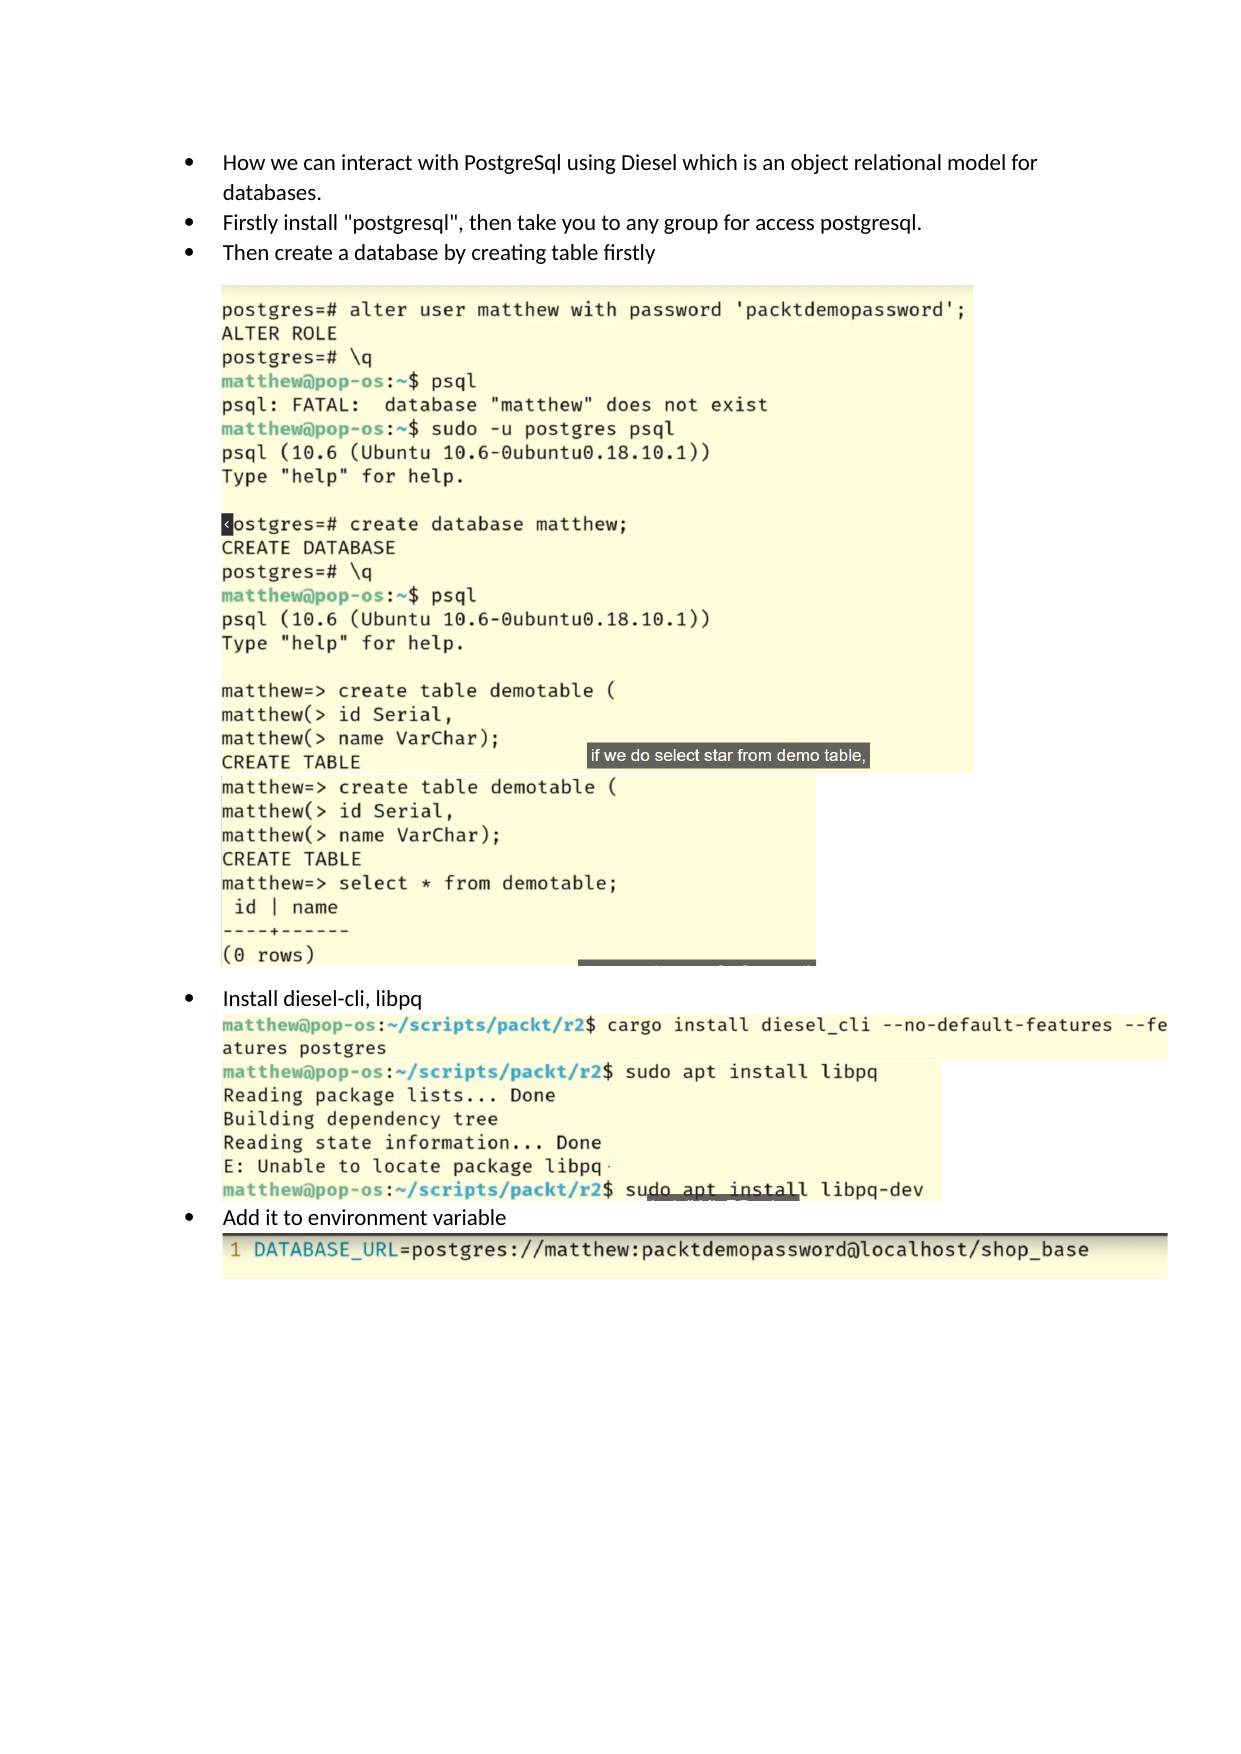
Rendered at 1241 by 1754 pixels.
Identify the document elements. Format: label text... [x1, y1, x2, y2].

picture [222, 1061, 942, 1201]
picture [222, 1233, 1168, 1279]
list Firstly install "postgresql", then take you to any group for access postgresql. [185, 208, 1093, 236]
picture [221, 775, 817, 966]
picture [222, 1014, 1168, 1060]
list How we can interact with PostgreSql using Diesel which is an object relational model for databases. [185, 148, 1093, 206]
list Then create a database by creating table firstly [185, 238, 1093, 266]
picture [221, 285, 974, 773]
